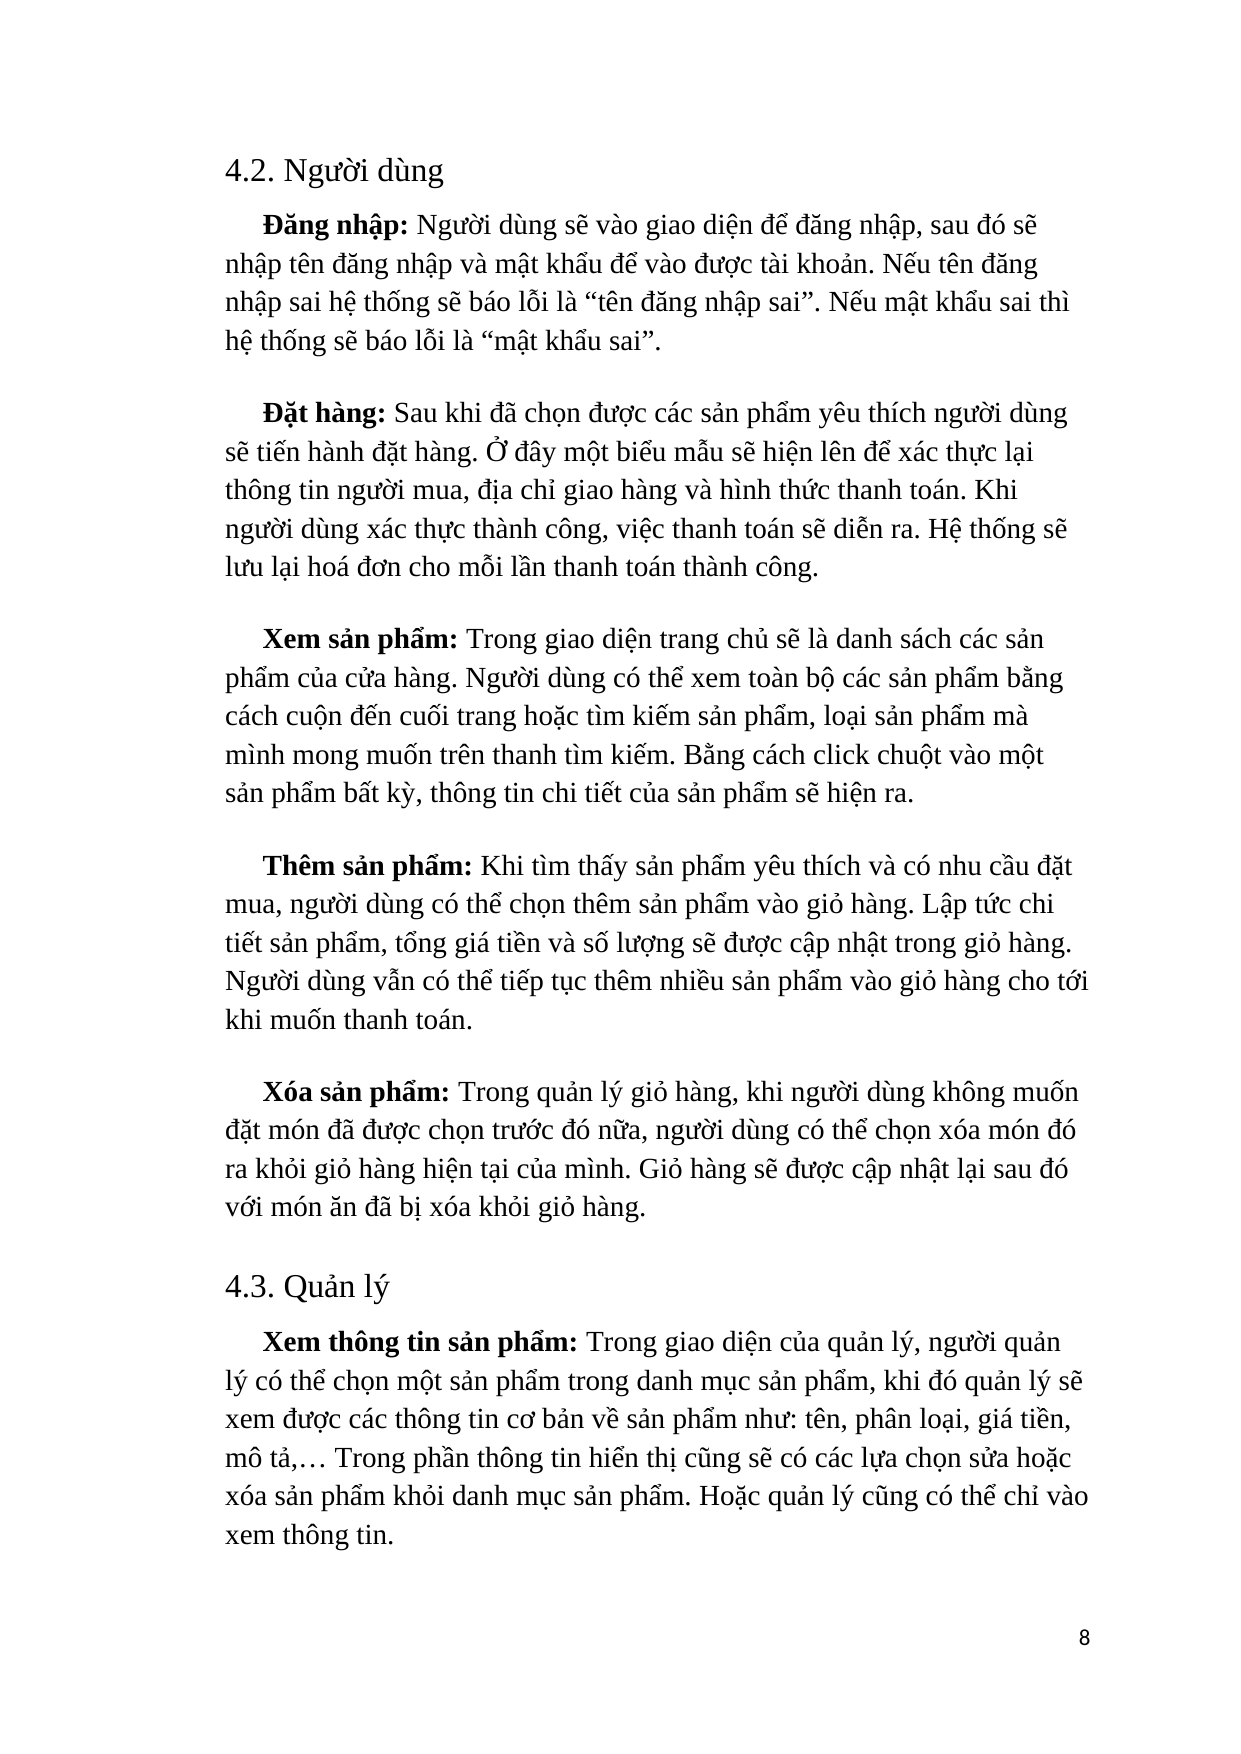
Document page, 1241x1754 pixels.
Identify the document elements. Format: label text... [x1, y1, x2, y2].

text 4.3. Quản lý [225, 1267, 1090, 1305]
text Xem sản phẩm: Trong giao diện trang chủ sẽ là danh sách các sản phẩm của cửa hàng. Người dùng có thể xem toàn bộ các sản phẩm bằng cách cuộn đến cuối trang hoặc tìm kiếm sản phẩm, loại sản phẩm mà mình mong muốn trên thanh tìm kiếm. Bằng cách click chuột vào một sản phẩm bất kỳ, thông tin chi tiết của sản phẩm sẽ hiện ra. [225, 621, 1090, 809]
text Đăng nhập: Người dùng sẽ vào giao diện để đăng nhập, sau đó sẽ nhập tên đăng nhập và mật khẩu để vào được tài khoản. Nếu tên đăng nhập sai hệ thống sẽ báo lỗi là “tên đăng nhập sai”. Nếu mật khẩu sai thì hệ thống sẽ báo lỗi là “mật khẩu sai”. [225, 207, 1090, 357]
text 4.2. Người dùng [225, 150, 1090, 188]
text Xem thông tin sản phẩm: Trong giao diện của quản lý, người quản lý có thể chọn một sản phẩm trong danh mục sản phẩm, khi đó quản lý sẽ xem được các thông tin cơ bản về sản phẩm như: tên, phân loại, giá tiền, mô tả,… Trong phần thông tin hiển thị cũng sẽ có các lựa chọn sửa hoặc xóa sản phẩm khỏi danh mục sản phẩm. Hoặc quản lý cũng có thể chỉ vào xem thông tin. [225, 1324, 1090, 1550]
text Thêm sản phẩm: Khi tìm thấy sản phẩm yêu thích và có nhu cầu đặt mua, người dùng có thể chọn thêm sản phẩm vào giỏ hàng. Lập tức chi tiết sản phẩm, tổng giá tiền và số lượng sẽ được cập nhật trong giỏ hàng. Người dùng vẫn có thể tiếp tục thêm nhiều sản phẩm vào giỏ hàng cho tới khi muốn thanh toán. [225, 848, 1090, 1035]
text Đặt hàng: Sau khi đã chọn được các sản phẩm yêu thích người dùng sẽ tiến hành đặt hàng. Ở đây một biểu mẫu sẽ hiện lên để xác thực lại thông tin người mua, địa chỉ giao hàng và hình thức thanh toán. Khi người dùng xác thực thành công, việc thanh toán sẽ diễn ra. Hệ thống sẽ lưu lại hoá đơn cho mỗi lần thanh toán thành công. [225, 395, 1090, 583]
text Xóa sản phẩm: Trong quản lý giỏ hàng, khi người dùng không muốn đặt món đã được chọn trước đó nữa, người dùng có thể chọn xóa món đó ra khỏi giỏ hàng hiện tại của mình. Giỏ hàng sẽ được cập nhật lại sau đó với món ăn đã bị xóa khỏi giỏ hàng. [225, 1074, 1090, 1223]
